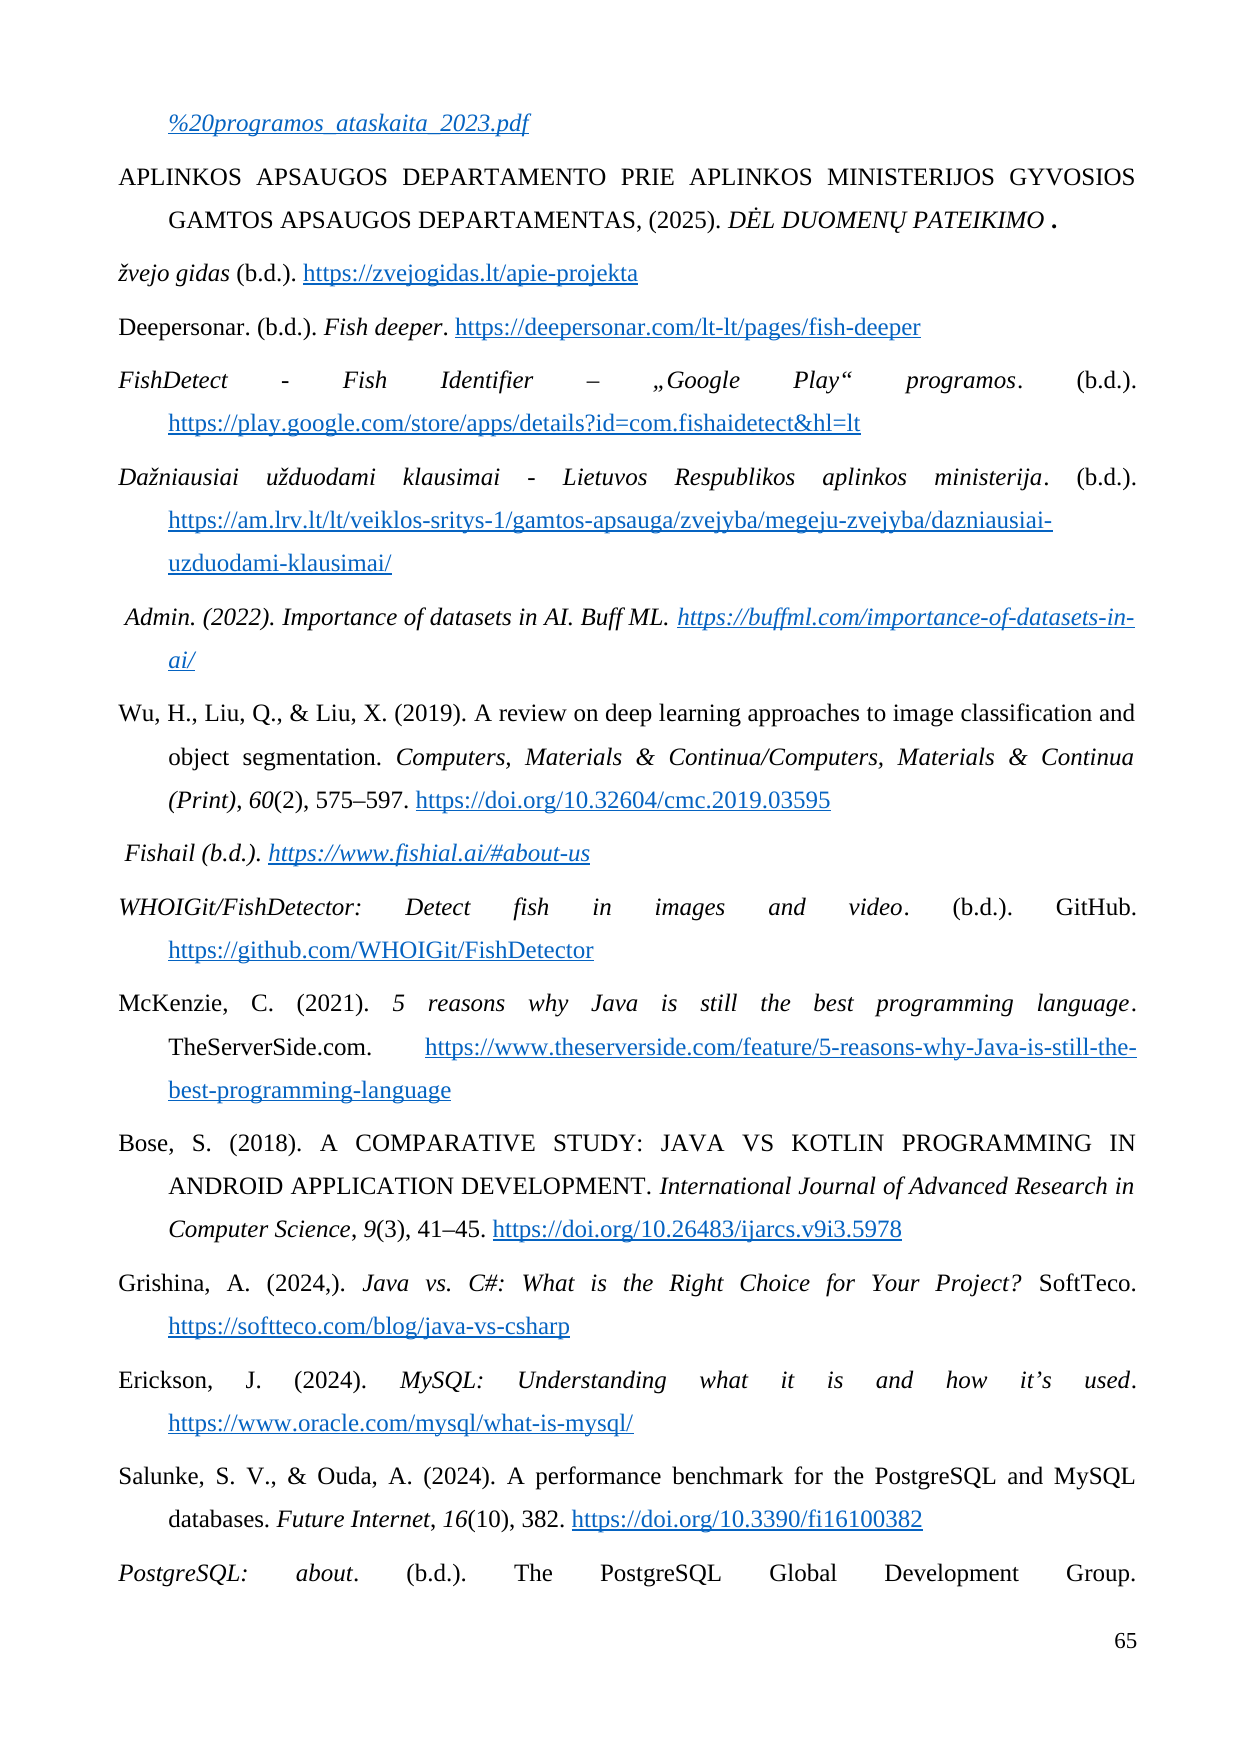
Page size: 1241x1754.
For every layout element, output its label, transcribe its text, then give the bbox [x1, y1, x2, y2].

text Wu, H., Liu, Q., & Liu, X. (2019). A review on deep learning approaches to image classification and object segmentation. Computers, Materials & Continua/Computers, Materials & Continua (Print), 60(2), 575–597. https://doi.org/10.32604/cmc.2019.03595 [118, 698, 1137, 813]
text Deepersonar. (b.d.). Fish deeper. https://deepersonar.com/lt-lt/pages/fish-deeper [118, 312, 1137, 341]
text Bose, S. (2018). A COMPARATIVE STUDY: JAVA VS KOTLIN PROGRAMMING IN ANDROID APPLICATION DEVELOPMENT. International Journal of Advanced Research in Computer Science, 9(3), 41–45. https://doi.org/10.26483/ijarcs.v9i3.5978 [118, 1128, 1137, 1243]
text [118, 108, 1137, 137]
text Admin. (2022). Importance of datasets in AI. Buff ML. https://buffml.com/importance-of-datasets-in-ai/ [118, 602, 1137, 674]
text Dažniausiai užduodami klausimai - Lietuvos Respublikos aplinkos ministerija. (b.d.). https://am.lrv.lt/lt/veiklos-sritys-1/gamtos-apsauga/zvejyba/megeju-zvejyba/dazniausiai-uzduodami-klausimai/ [118, 462, 1137, 577]
text Salunke, S. V., & Ouda, A. (2024). A performance benchmark for the PostgreSQL and MySQL databases. Future Internet, 16(10), 382. https://doi.org/10.3390/fi16100382 [118, 1461, 1137, 1533]
text Fishail (b.d.). https://www.fishial.ai/#about-us [118, 838, 1137, 867]
text McKenzie, C. (2021). 5 reasons why Java is still the best programming language. TheServerSide.com. https://www.theserverside.com/feature/5-reasons-why-Java-is-still-the-best-programming-language [118, 988, 1137, 1103]
text Erickson, J. (2024). MySQL: Understanding what it is and how it’s used. https://www.oracle.com/mysql/what-is-mysql/ [118, 1365, 1137, 1437]
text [118, 1558, 1137, 1587]
text FishDetect - Fish Identifier – „Google Play“ programos. (b.d.). https://play.google.com/store/apps/details?id=com.fishaidetect&hl=lt [118, 365, 1137, 437]
text APLINKOS APSAUGOS DEPARTAMENTO PRIE APLINKOS MINISTERIJOS GYVOSIOS GAMTOS APSAUGOS DEPARTAMENTAS, (2025). [118, 162, 1137, 233]
text Grishina, A. (2024,). Java vs. C#: What is the Right Choice for Your Project? SoftTeco. https://softteco.com/blog/java-vs-csharp [118, 1268, 1137, 1340]
text žvejo gidas (b.d.). https://zvejogidas.lt/apie-projekta [118, 258, 1137, 287]
text WHOIGit/FishDetector: Detect fish in images and video. (b.d.). GitHub. https://github.com/WHOIGit/FishDetector [118, 892, 1137, 964]
